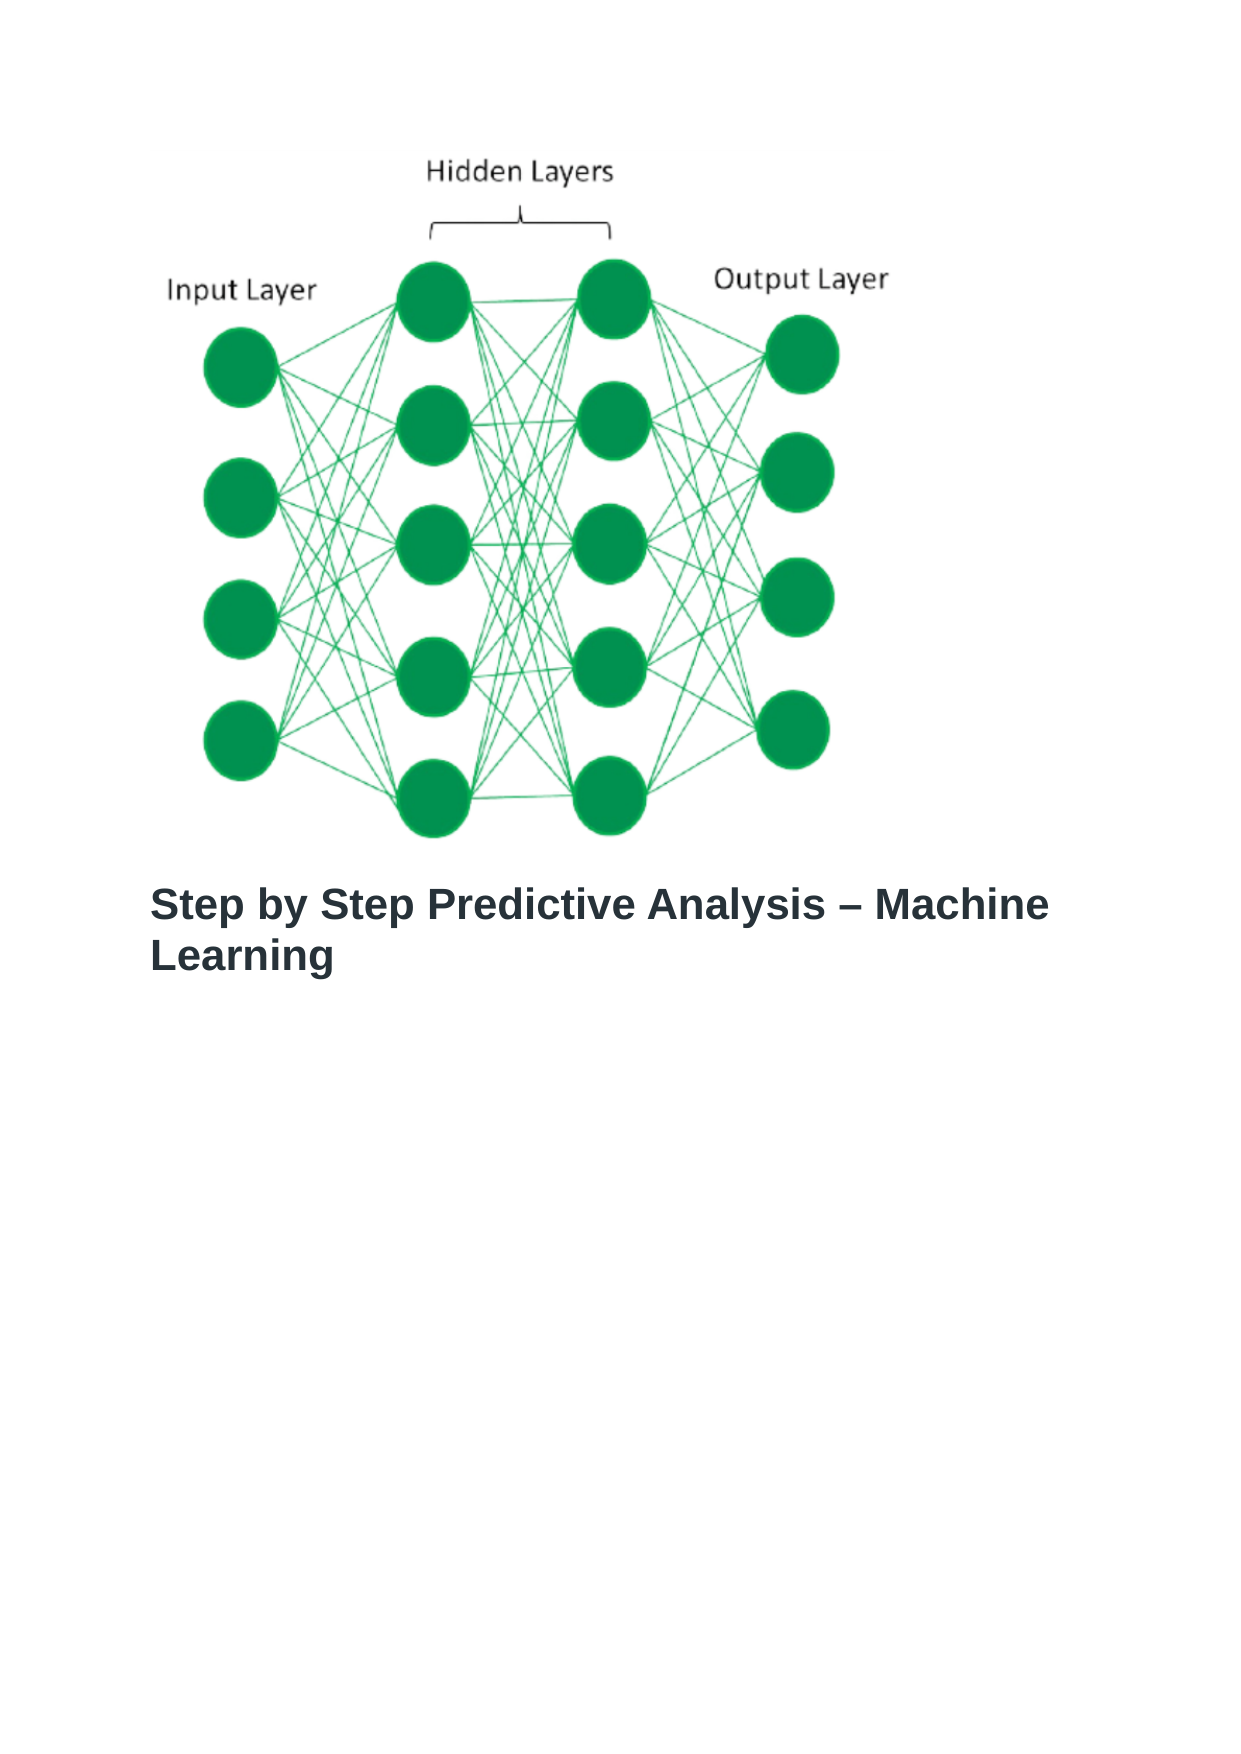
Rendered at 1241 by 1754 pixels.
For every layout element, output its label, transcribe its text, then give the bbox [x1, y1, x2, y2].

subtitle Step by Step Predictive Analysis – Machine Learning [150, 878, 1090, 979]
picture [150, 150, 895, 854]
